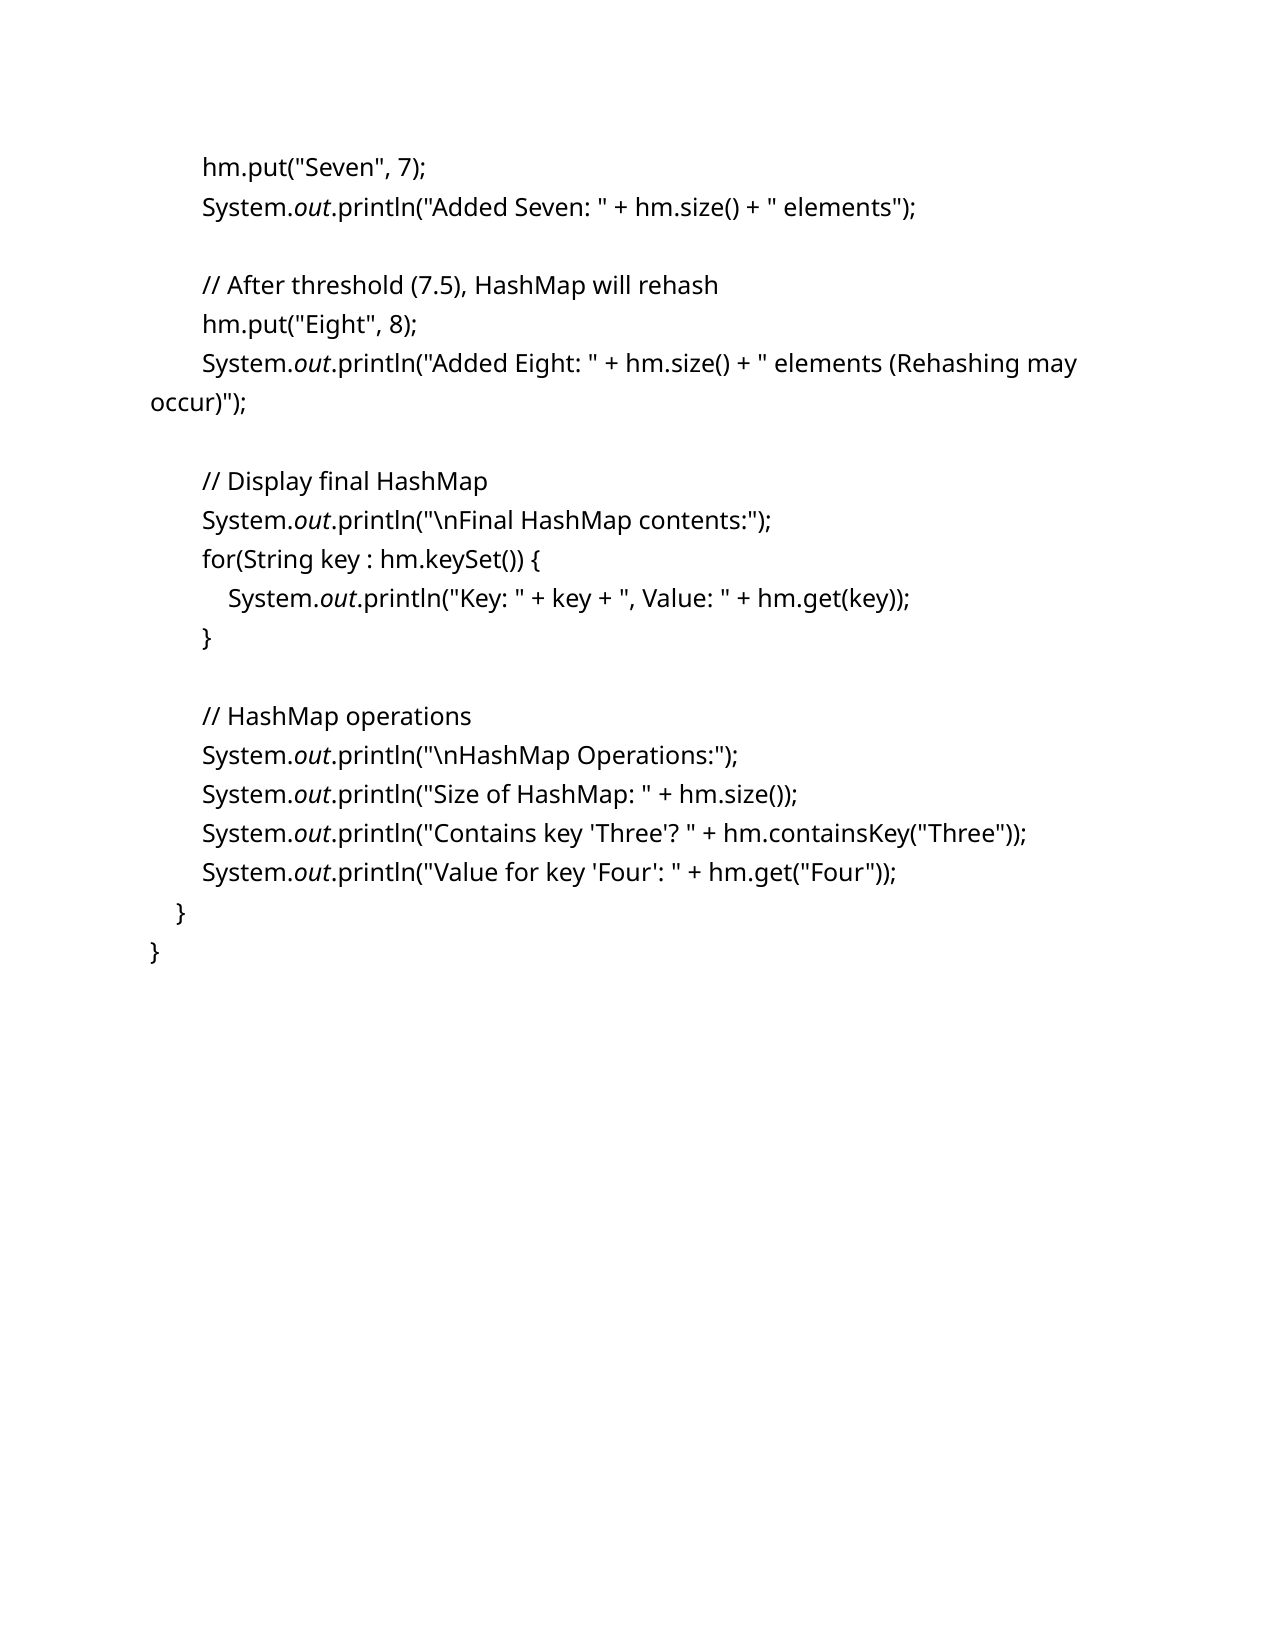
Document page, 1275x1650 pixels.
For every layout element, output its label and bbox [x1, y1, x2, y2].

text [150, 150, 1125, 967]
